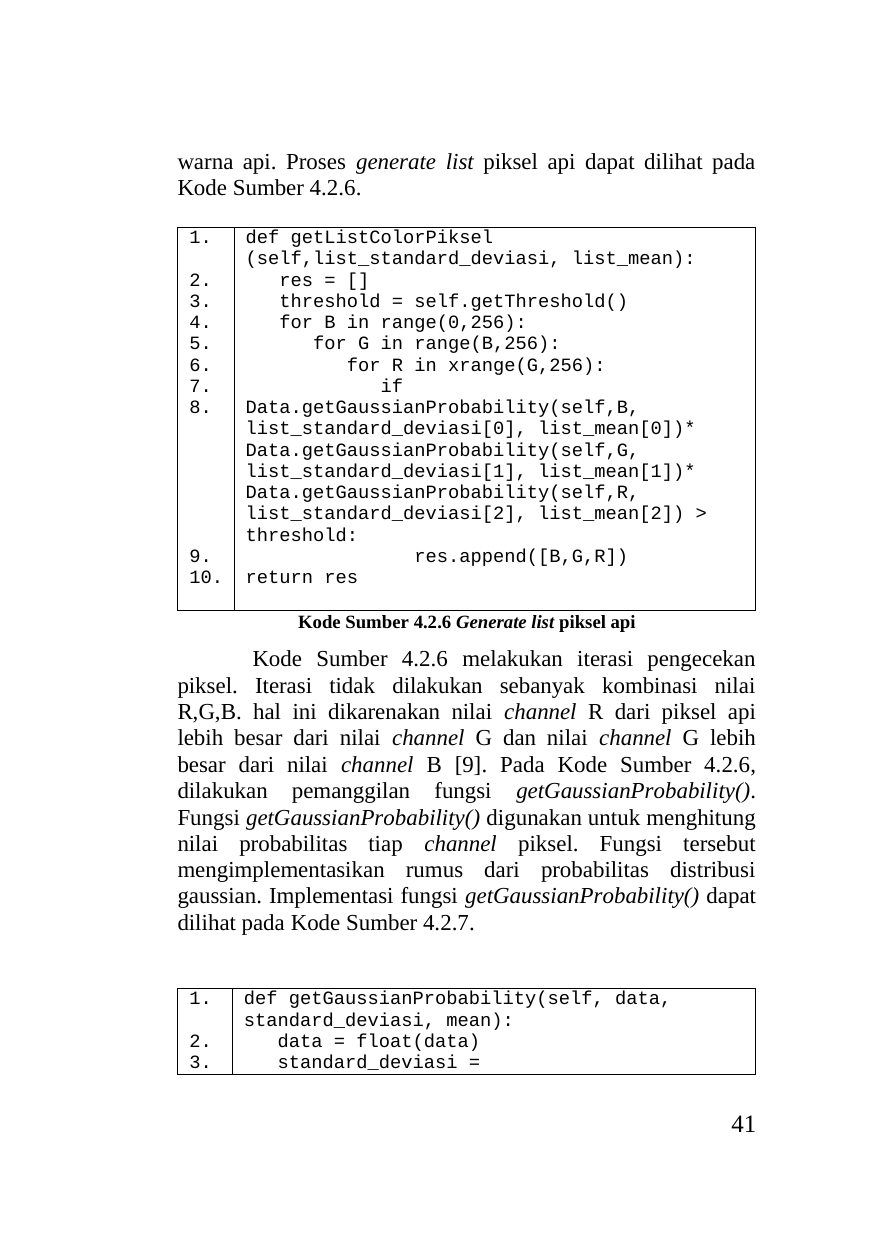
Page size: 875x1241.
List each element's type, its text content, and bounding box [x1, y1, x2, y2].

table_header def getListColorPiksel (self,list_standard_deviasi, list_mean): res = [] threshold = self.getThreshold() for B in range(0,256): for G in range(B,256): for R in xrange(G,256): if Data.getGaussianProbability(self,B, list_standard_deviasi[0], list_mean[0])* Data.getGaussianProbability(self,G, list_standard_deviasi[1], list_mean[1])* Data.getGaussianProbability(self,R, list_standard_deviasi[2], list_mean[2]) > threshold: res.append([B,G,R]) return res [235, 228, 755, 610]
text Kode Sumber 4.2.6 melakukan iterasi pengecekan piksel. Iterasi tidak dilakukan sebanyak kombinasi nilai R,G,B. hal ini dikarenakan nilai channel R dari piksel api lebih besar dari nilai channel G dan nilai channel G lebih besar dari nilai channel B . Pada Kode Sumber 4.2.6, dilakukan pemanggilan fungsi getGaussianProbability(). Fungsi getGaussianProbability() digunakan untuk menghitung nilai probabilitas tiap channel piksel. Fungsi tersebut mengimplementasikan rumus dari probabilitas distribusi gaussian. Implementasi fungsi getGaussianProbability() dapat dilihat pada Kode Sumber 4.2.7. [177, 645, 756, 935]
text Kode Sumber 4.2.6 Generate list piksel api [177, 611, 756, 633]
table_header 1. 2. 3. 4. 5. 6. 7. 8. 9. 10 [178, 989, 232, 1074]
table_header 1. 2. 3. 4. 5. 6. 7. 8. 9. 10. [178, 228, 234, 610]
